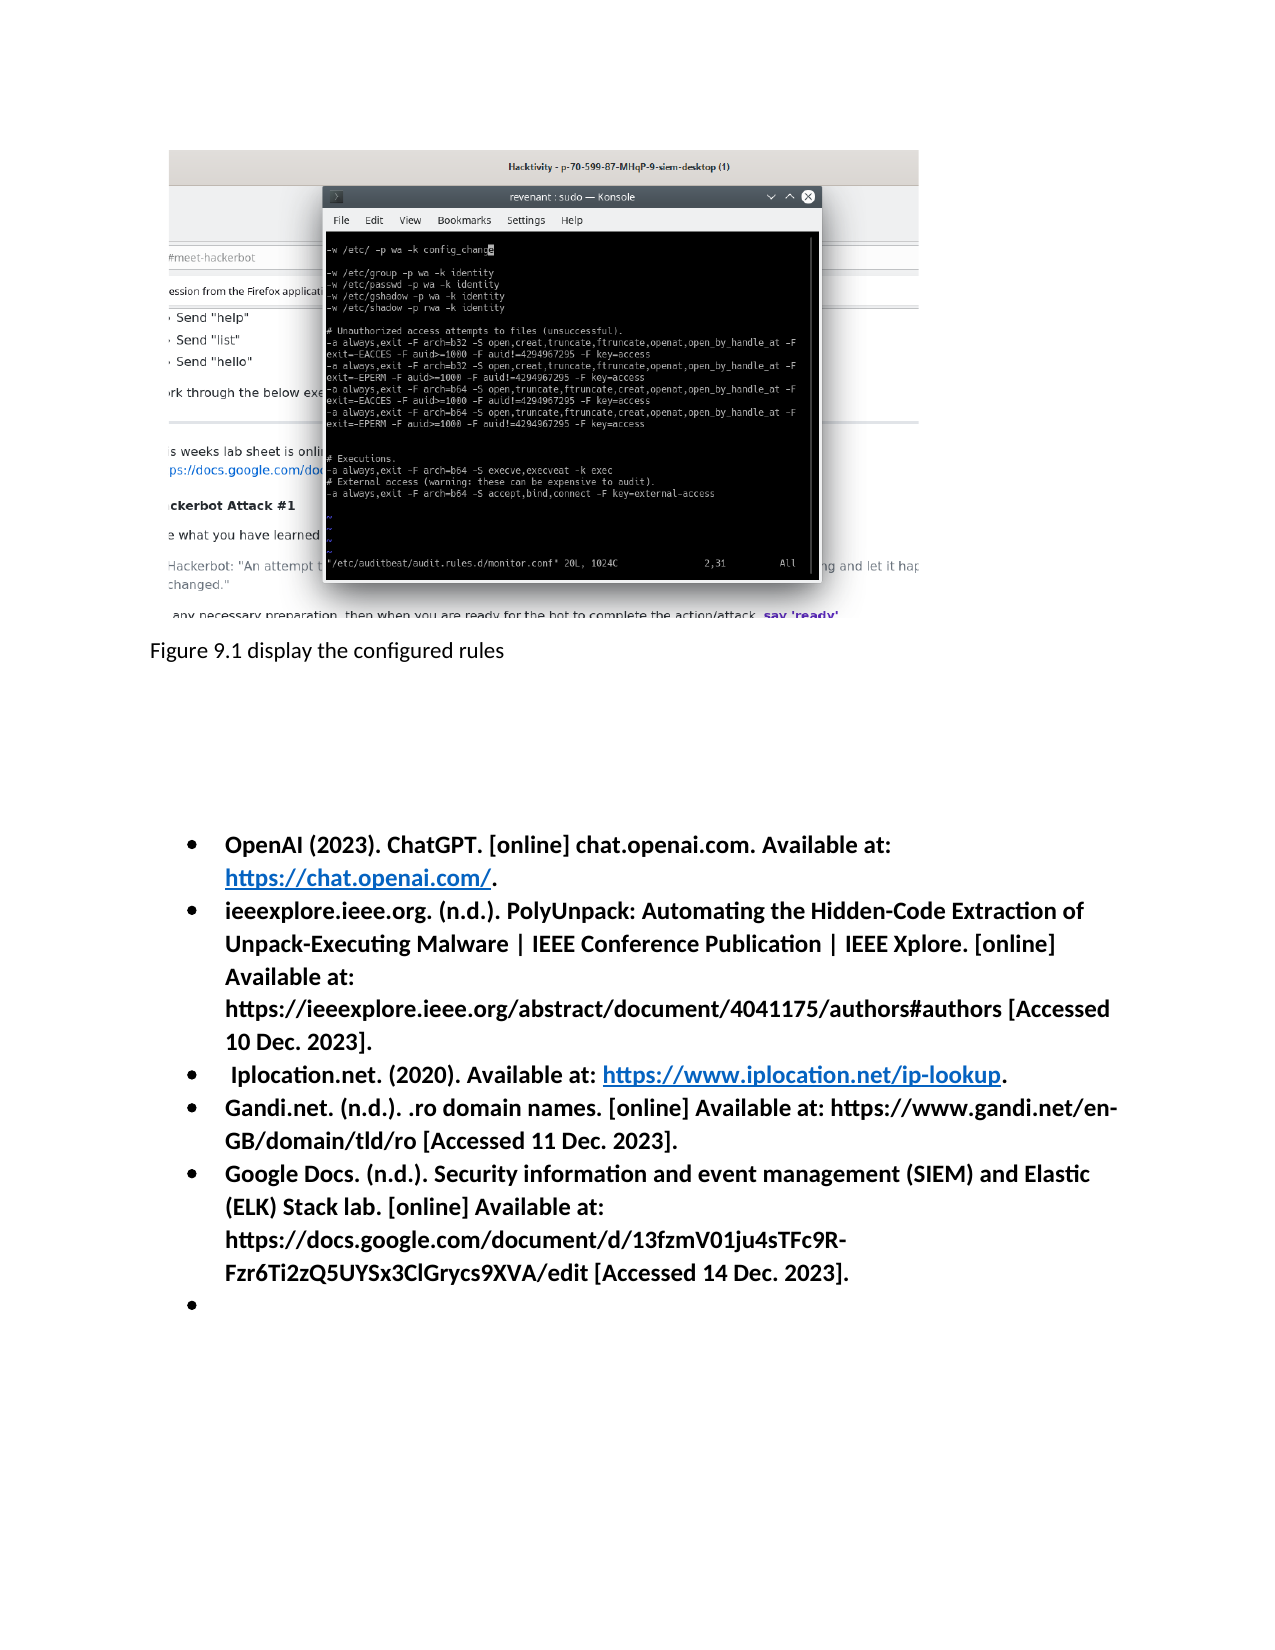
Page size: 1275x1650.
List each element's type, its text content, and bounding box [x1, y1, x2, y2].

list ieeexplore.ieee.org. (n.d.). PolyUnpack: Automating the Hidden-Code Extraction of Unpack-Executing Malware | IEEE Conference Publication | IEEE Xplore. [online] Available at: https://ieeexplore.ieee.org/abstract/document/4041175/authors#authors [Accessed 10 Dec. 2023]. [187, 895, 1125, 1057]
list Gandi.net. (n.d.). .ro domain names. [online] Available at: https://www.gandi.net/en-GB/domain/tld/ro [Accessed 11 Dec. 2023]. [187, 1092, 1125, 1156]
text Figure 9.1 display the configured rules [150, 636, 1125, 664]
list ‌ Iplocation.net. (2020). Available at: https://www.iplocation.net/ip-lookup. [187, 1059, 1125, 1090]
list OpenAI (2023). ChatGPT. [online] chat.openai.com. Available at: https://chat.openai.com/. [187, 829, 1125, 892]
list Google Docs. (n.d.). Security information and event management (SIEM) and Elastic (ELK) Stack lab. [online] Available at: https://docs.google.com/document/d/13fzmV01ju4sTFc9R-Fzr6Ti2zQ5UYSx3ClGrycs9XVA/edit [Accessed 14 Dec. 2023]. [187, 1158, 1125, 1287]
